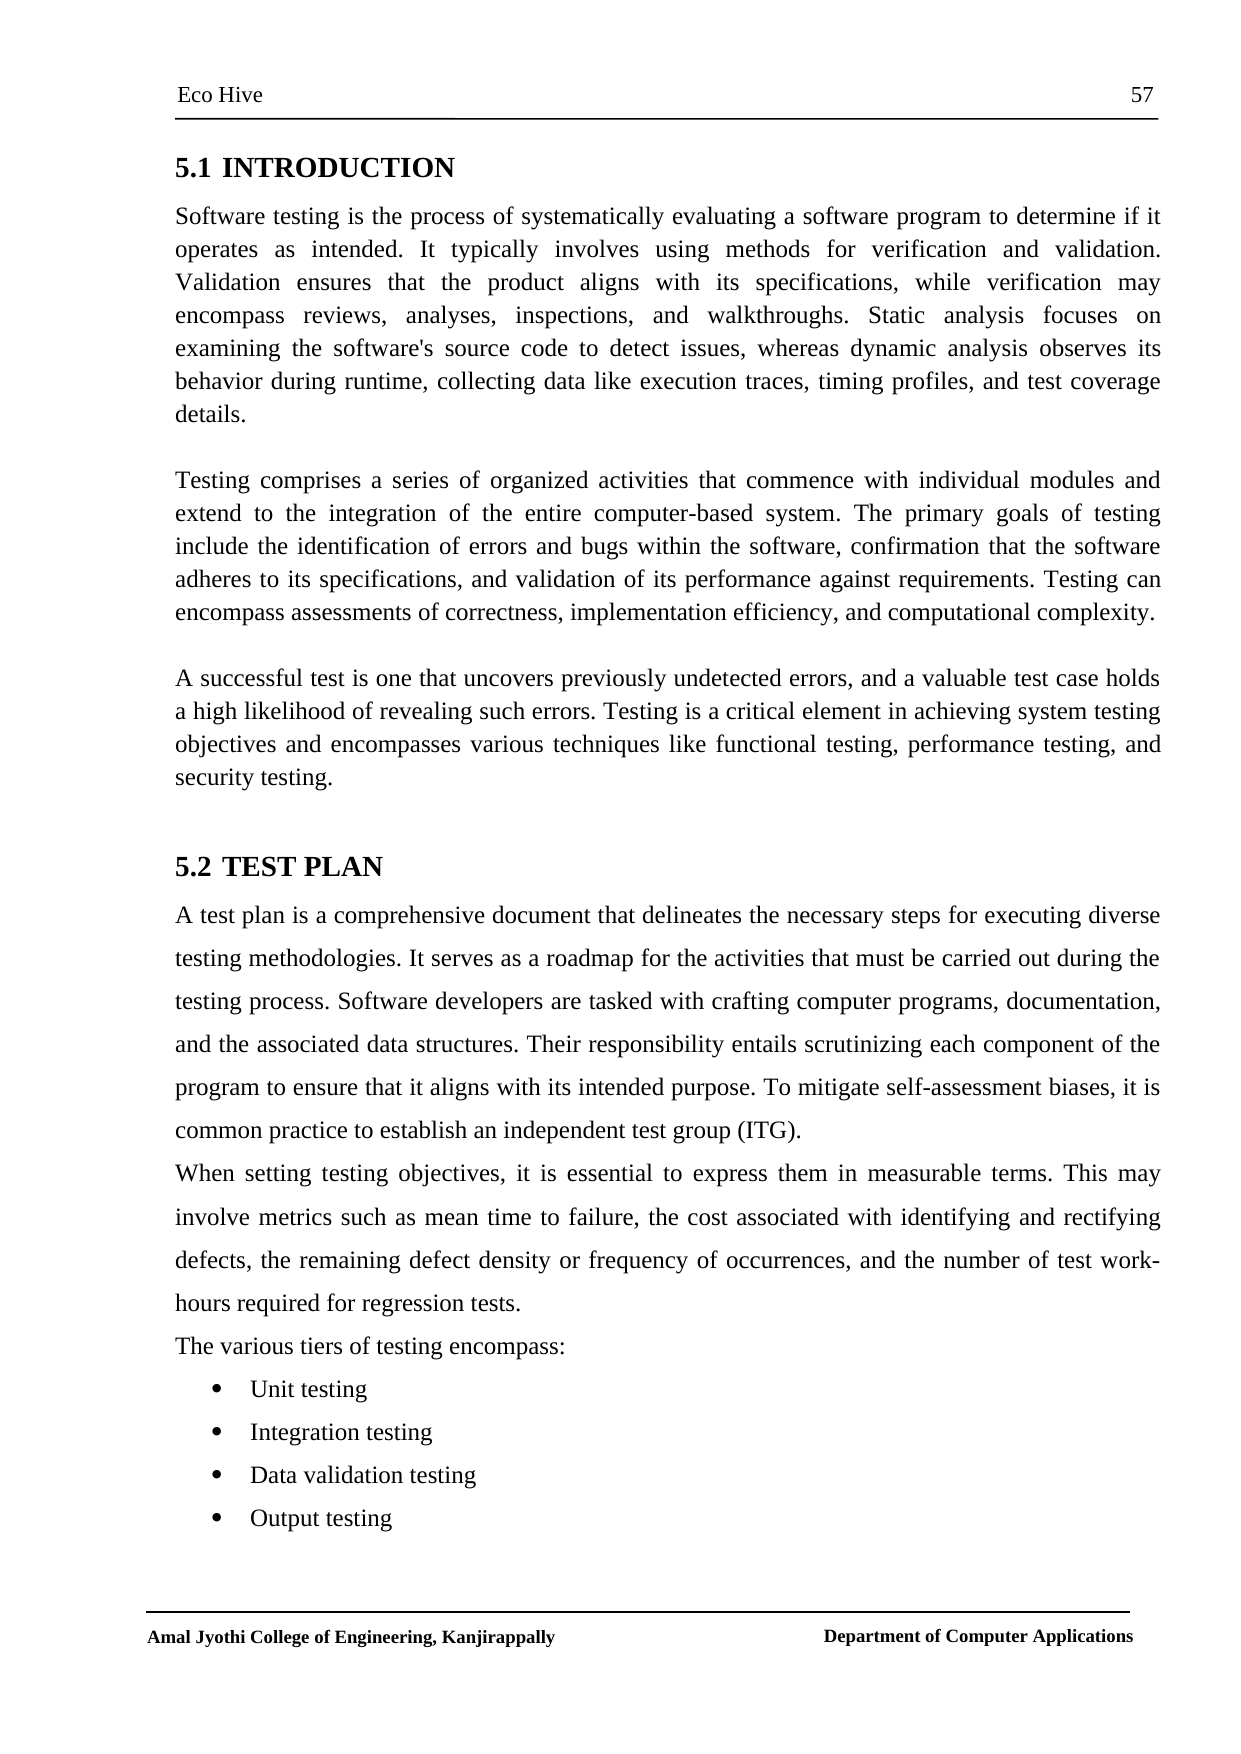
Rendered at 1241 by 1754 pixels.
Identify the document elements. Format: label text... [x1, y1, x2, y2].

list Data validation testing [212, 1460, 1162, 1489]
list INTRODUCTION [175, 150, 1162, 184]
text Software testing is the process of systematically evaluating a software program to determine if it operates as intended. It typically involves using methods for verification and validation. Validation ensures that the product aligns with its specifications, while verification may encompass reviews, analyses, inspections, and walkthroughs. Static analysis focuses on examining the software's source code to detect issues, whereas dynamic analysis observes its behavior during runtime, collecting data like execution traces, timing profiles, and test coverage details. [175, 201, 1162, 428]
text When setting testing objectives, it is essential to express them in measurable terms. This may involve metrics such as mean time to failure, the cost associated with identifying and rectifying defects, the remaining defect density or frequency of occurrences, and the number of test work-hours required for regression tests. [175, 1158, 1162, 1317]
text A test plan is a comprehensive document that delineates the necessary steps for executing diverse testing methodologies. It serves as a roadmap for the activities that must be carried out during the testing process. Software developers are tasked with crafting computer programs, documentation, and the associated data structures. Their responsibility entails scrutinizing each component of the program to ensure that it aligns with its intended purpose. To mitigate self-assessment biases, it is common practice to establish an independent test group (ITG). [175, 900, 1162, 1144]
list Output testing [212, 1503, 1162, 1532]
text Testing comprises a series of organized activities that commence with individual modules and extend to the integration of the entire computer-based system. The primary goals of testing include the identification of errors and bugs within the software, confirmation that the software adheres to its specifications, and validation of its performance against requirements. Testing can encompass assessments of correctness, implementation efficiency, and computational complexity. [175, 465, 1162, 626]
text A successful test is one that uncovers previously undetected errors, and a valuable test case holds a high likelihood of revealing such errors. Testing is a critical element in achieving system testing objectives and encompasses various techniques like functional testing, performance testing, and security testing. [175, 663, 1162, 791]
list Unit testing [212, 1374, 1162, 1403]
subtitle TEST PLAN [175, 849, 1162, 883]
text The various tiers of testing encompass: [175, 1331, 1162, 1360]
list Integration testing [212, 1417, 1162, 1446]
